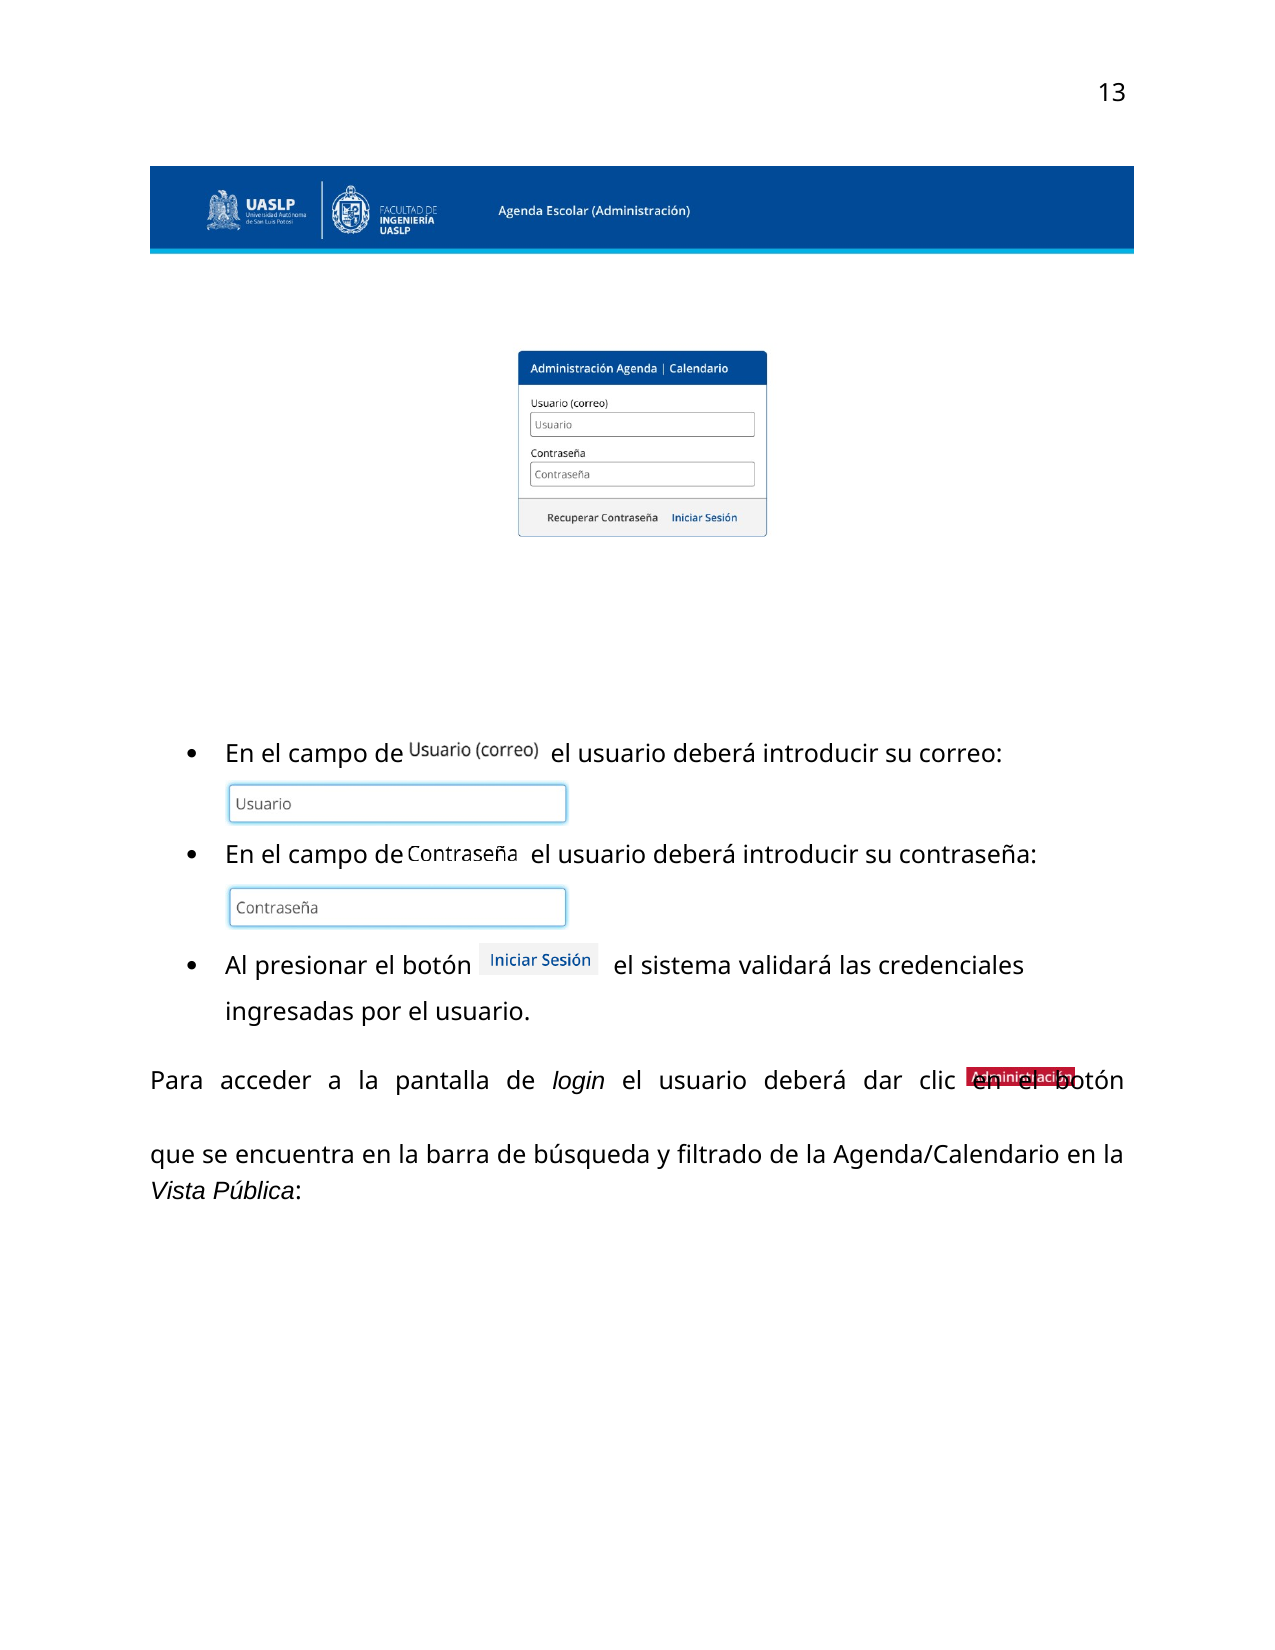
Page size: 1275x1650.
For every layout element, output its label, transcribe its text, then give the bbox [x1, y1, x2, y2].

picture [150, 166, 1134, 248]
picture [150, 254, 1134, 537]
picture [225, 780, 570, 826]
picture [225, 884, 570, 930]
list En el campo de el usuario deberá introducir su contraseña: [187, 781, 1137, 871]
list En el campo de el usuario deberá introducir su correo: [187, 736, 1137, 770]
list Al presionar el botón el sistema validará las credenciales ingresadas por el usuario. [187, 943, 1125, 1028]
picture [479, 943, 599, 975]
text Para acceder a la pantalla de login el usuario deberá dar clic en el botón que se encuentra en la barra de búsqueda y filtrado de la Agenda/Calendario en la Vista Pública: [150, 1063, 1126, 1207]
